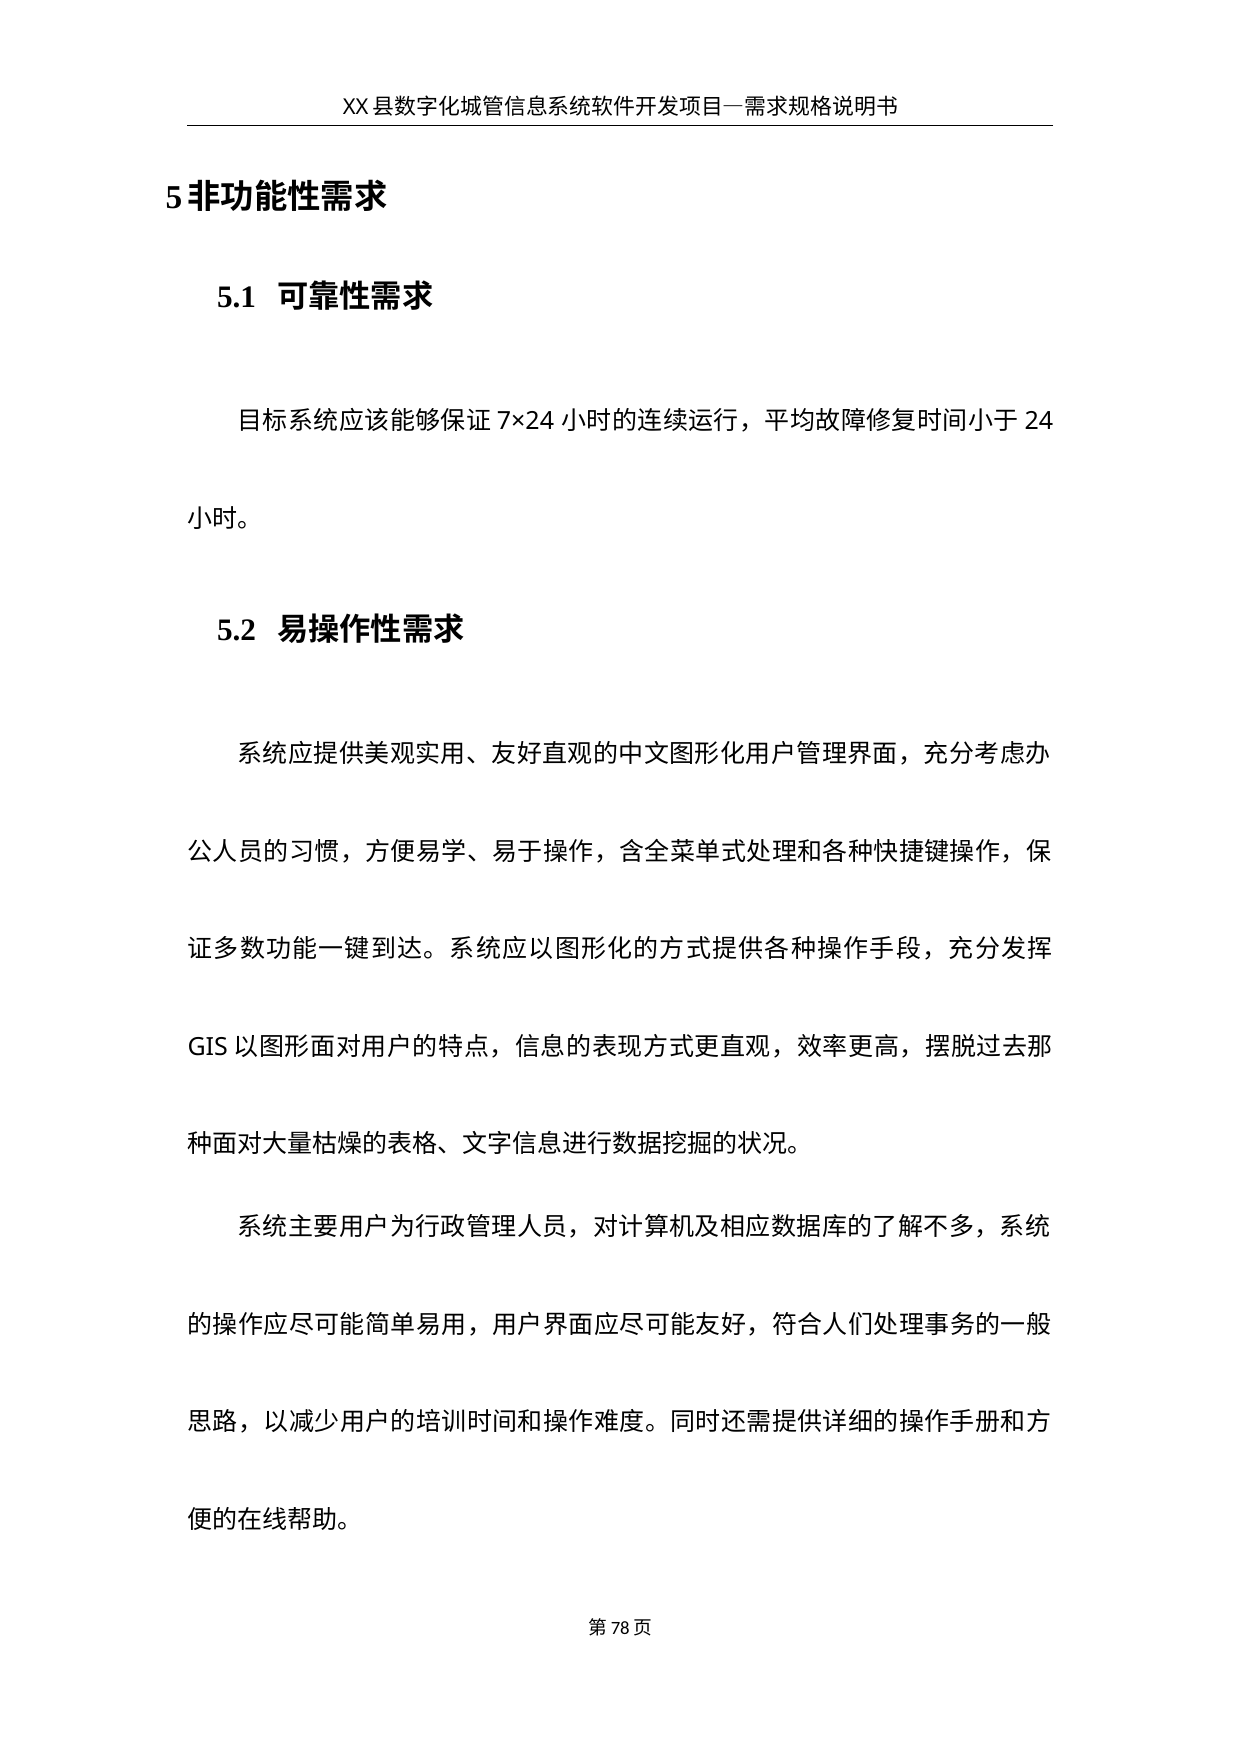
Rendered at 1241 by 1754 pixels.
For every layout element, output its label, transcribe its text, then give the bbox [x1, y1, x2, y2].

subtitle 易操作性需求 [217, 594, 1053, 659]
text 系统应提供美观实用、友好直观的中文图形化用户管理界面，充分考虑办公人员的习惯，方便易学、易于操作，含全菜单式处理和各种快捷键操作，保证多数功能一键到达。系统应以图形化的方式提供各种操作手段，充分发挥GIS以图形面对用户的特点，信息的表现方式更直观，效率更高，摆脱过去那种面对大量枯燥的表格、文字信息进行数据挖掘的状况。 [187, 719, 1053, 1174]
text 目标系统应该能够保证7×24 小时的连续运行，平均故障修复时间小于24 小时。 [187, 386, 1053, 549]
subtitle 非功能性需求 [165, 162, 1053, 227]
text 系统主要用户为行政管理人员，对计算机及相应数据库的了解不多，系统的操作应尽可能简单易用，用户界面应尽可能友好，符合人们处理事务的一般思路，以减少用户的培训时间和操作难度。同时还需提供详细的操作手册和方便的在线帮助。 [187, 1192, 1053, 1550]
subtitle 可靠性需求 [217, 261, 1053, 326]
